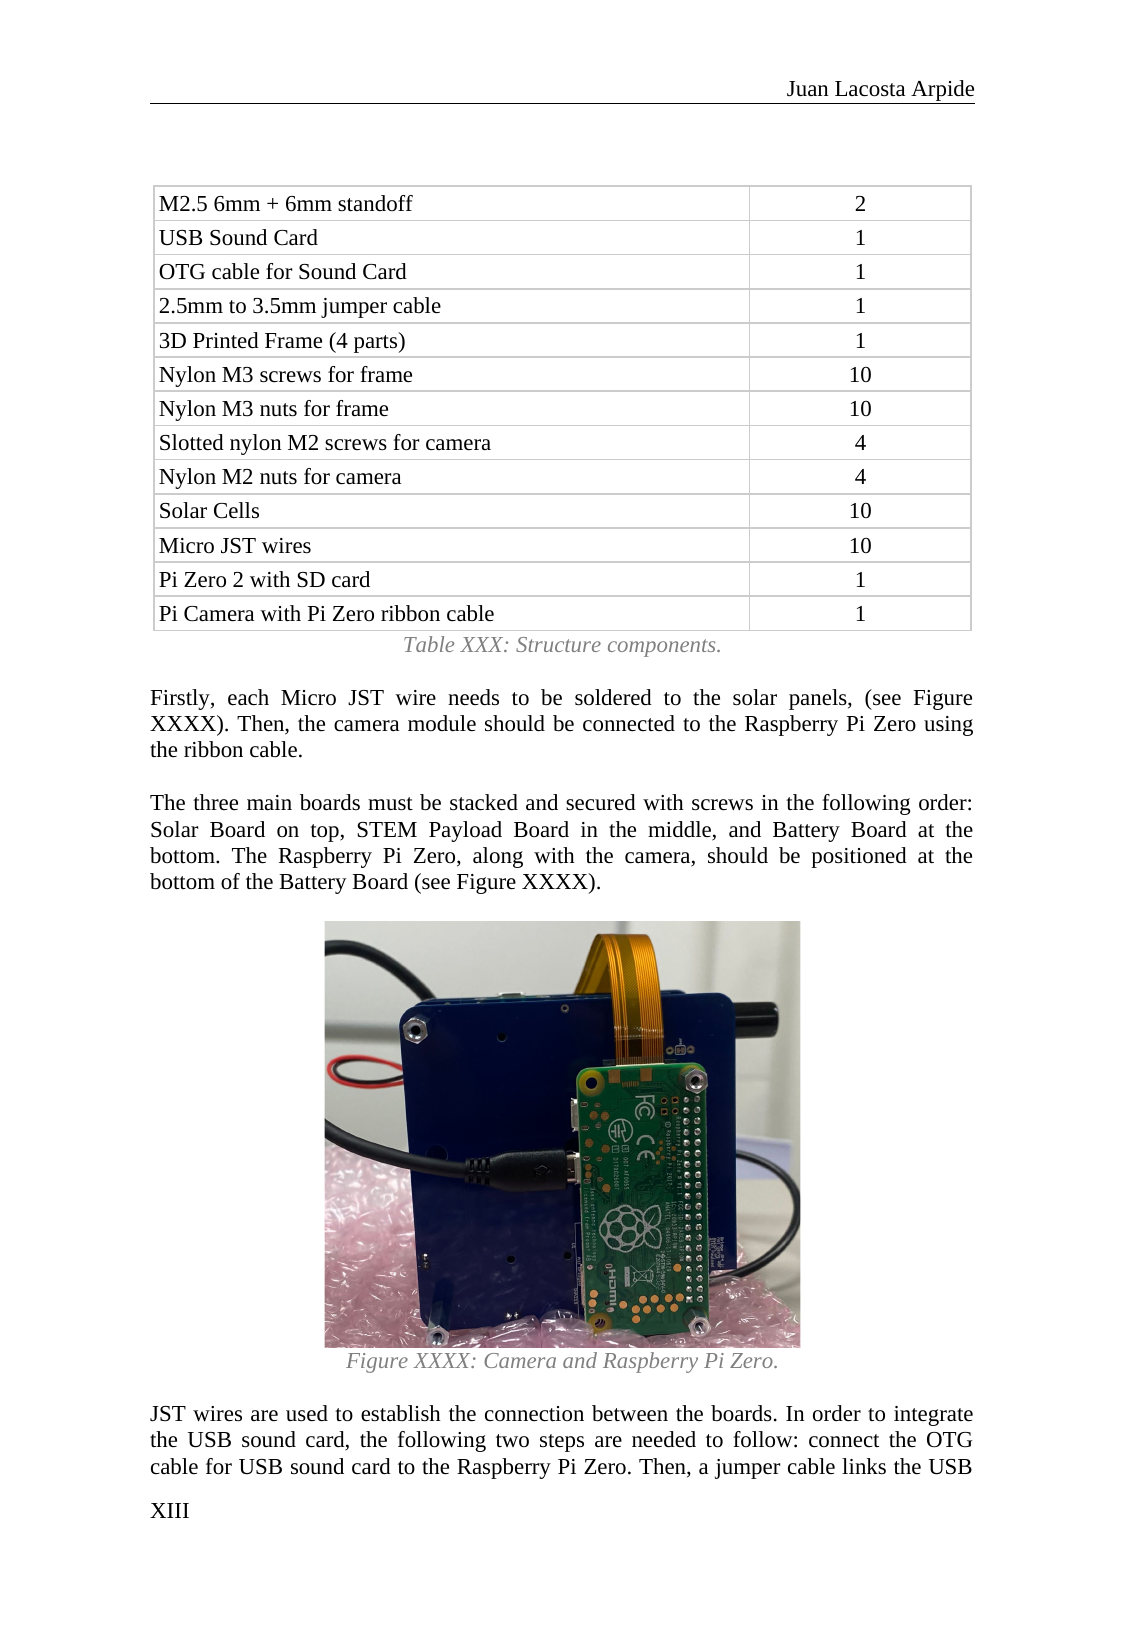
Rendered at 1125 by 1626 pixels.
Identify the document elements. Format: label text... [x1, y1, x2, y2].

table_cell OTG cable for Sound Card [155, 255, 749, 288]
text Figure XXXX: Camera and Raspberry Pi Zero. [150, 1347, 975, 1374]
table_cell 1 [750, 290, 970, 322]
table_cell 4 [750, 426, 970, 459]
table_cell 2 [750, 187, 970, 219]
table_cell 1 [750, 597, 970, 629]
table_cell Micro JST wires [155, 529, 749, 561]
table_cell Nylon M2 nuts for camera [155, 460, 749, 493]
table_cell USB Sound Card [155, 221, 749, 254]
table_cell 1 [750, 255, 970, 288]
picture [324, 921, 801, 1348]
text Table XXX: Structure components. [150, 631, 975, 657]
table_cell 1 [750, 221, 970, 254]
table_cell Slotted nylon M2 screws for camera [155, 426, 749, 459]
table_cell 10 [750, 495, 970, 527]
table_cell 3D Printed Frame (4 parts) [155, 324, 749, 356]
table_cell Pi Camera with Pi Zero ribbon cable [155, 597, 749, 629]
table_cell Nylon M3 screws for frame [155, 358, 749, 390]
table_cell 1 [750, 324, 970, 356]
table_cell Solar Cells [155, 495, 749, 527]
table_cell 1 [750, 563, 970, 595]
table_cell 10 [750, 529, 970, 561]
table_cell 10 [750, 392, 970, 424]
table_cell 10 [750, 358, 970, 390]
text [150, 1400, 975, 1479]
table_cell 4 [750, 460, 970, 493]
table_cell 2.5mm to 3.5mm jumper cable [155, 290, 749, 322]
text The three main boards must be stacked and secured with screws in the following order: Solar Board on top, STEM Payload Board in the middle, and Battery Board at the bottom. The Raspberry Pi Zero, along with the camera, should be positioned at the bottom of the Battery Board (see Figure XXXX). [150, 789, 975, 895]
text Firstly, each Micro JST wire needs to be soldered to the solar panels, (see Figure XXXX). Then, the camera module should be connected to the Raspberry Pi Zero using the ribbon cable. [150, 684, 975, 763]
table_cell M2.5 6mm + 6mm standoff [155, 187, 749, 219]
table_cell Pi Zero 2 with SD card [155, 563, 749, 595]
table_cell Nylon M3 nuts for frame [155, 392, 749, 424]
